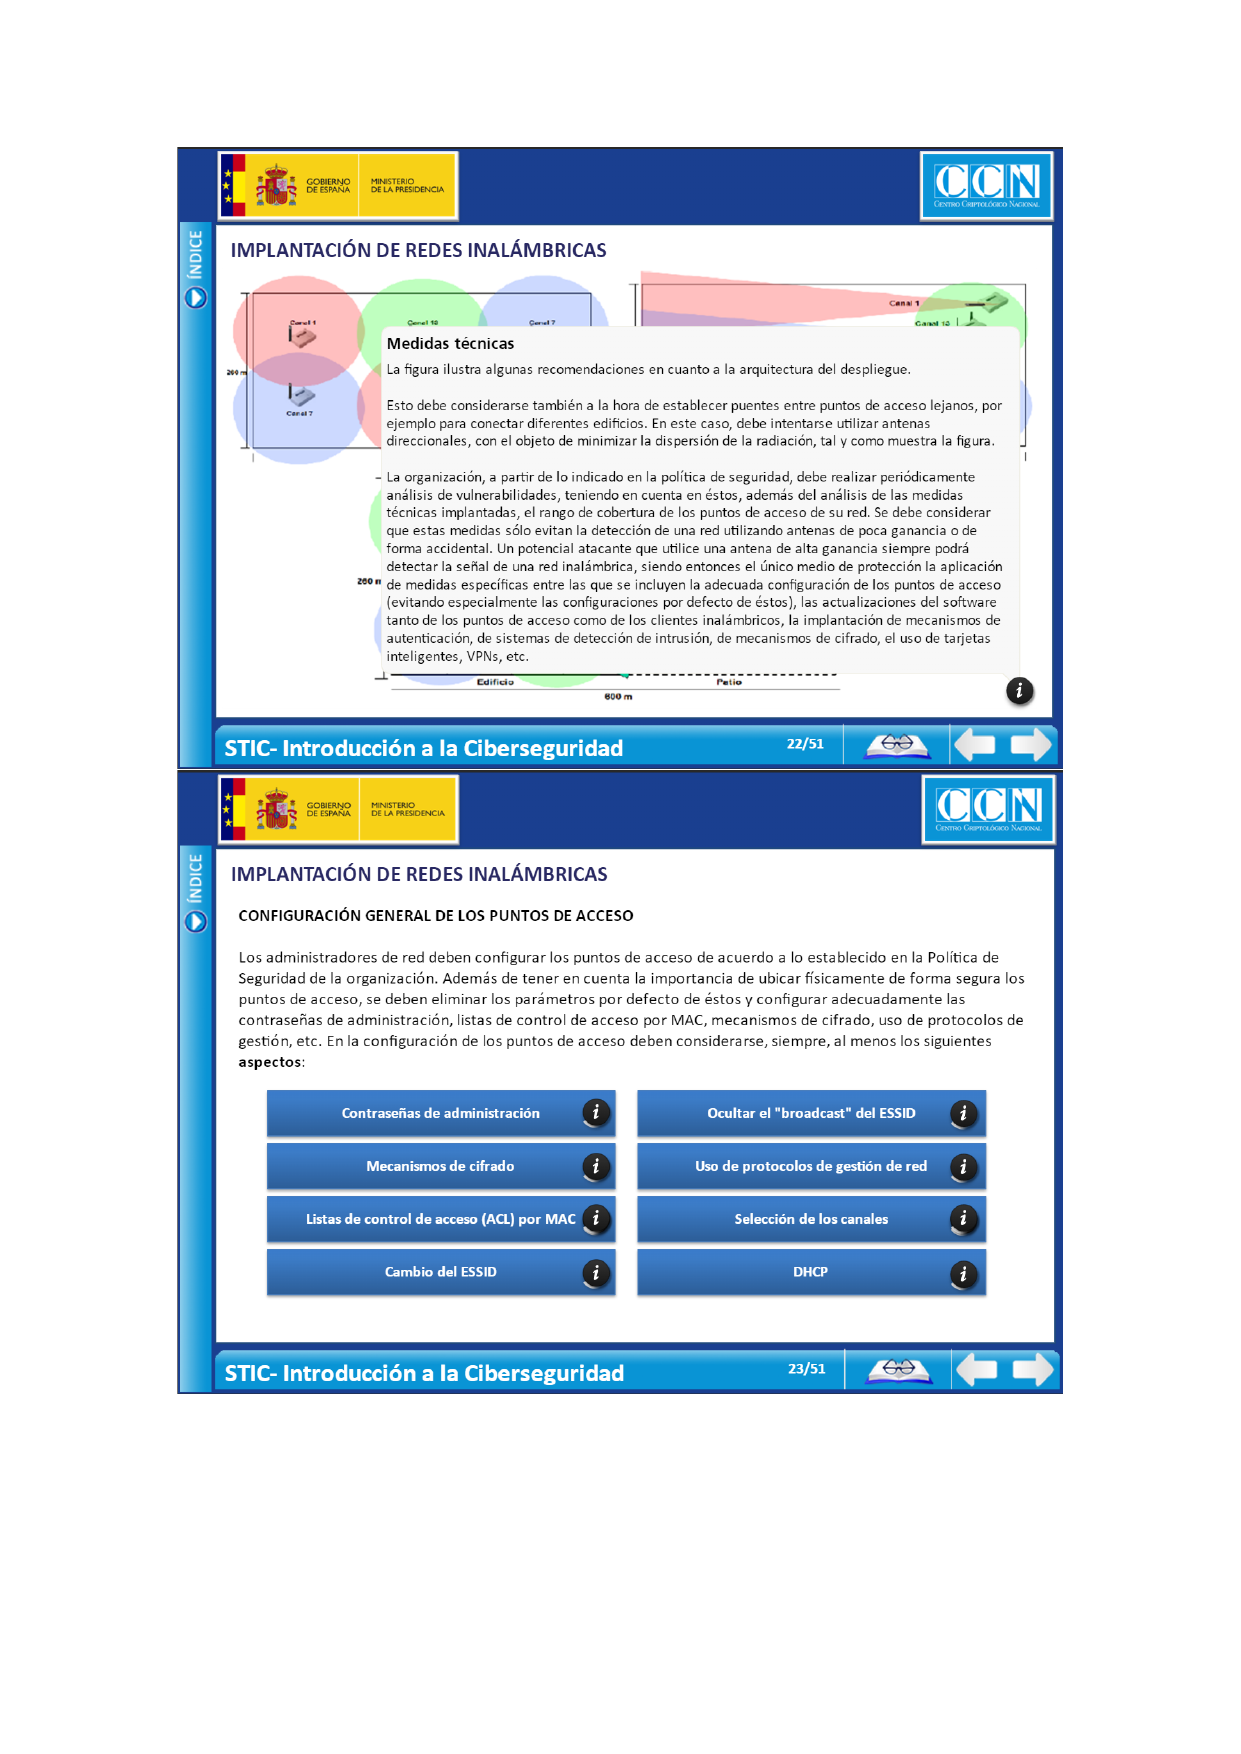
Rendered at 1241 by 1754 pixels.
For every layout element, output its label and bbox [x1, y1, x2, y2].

picture [177, 770, 1063, 1394]
picture [177, 147, 1063, 769]
